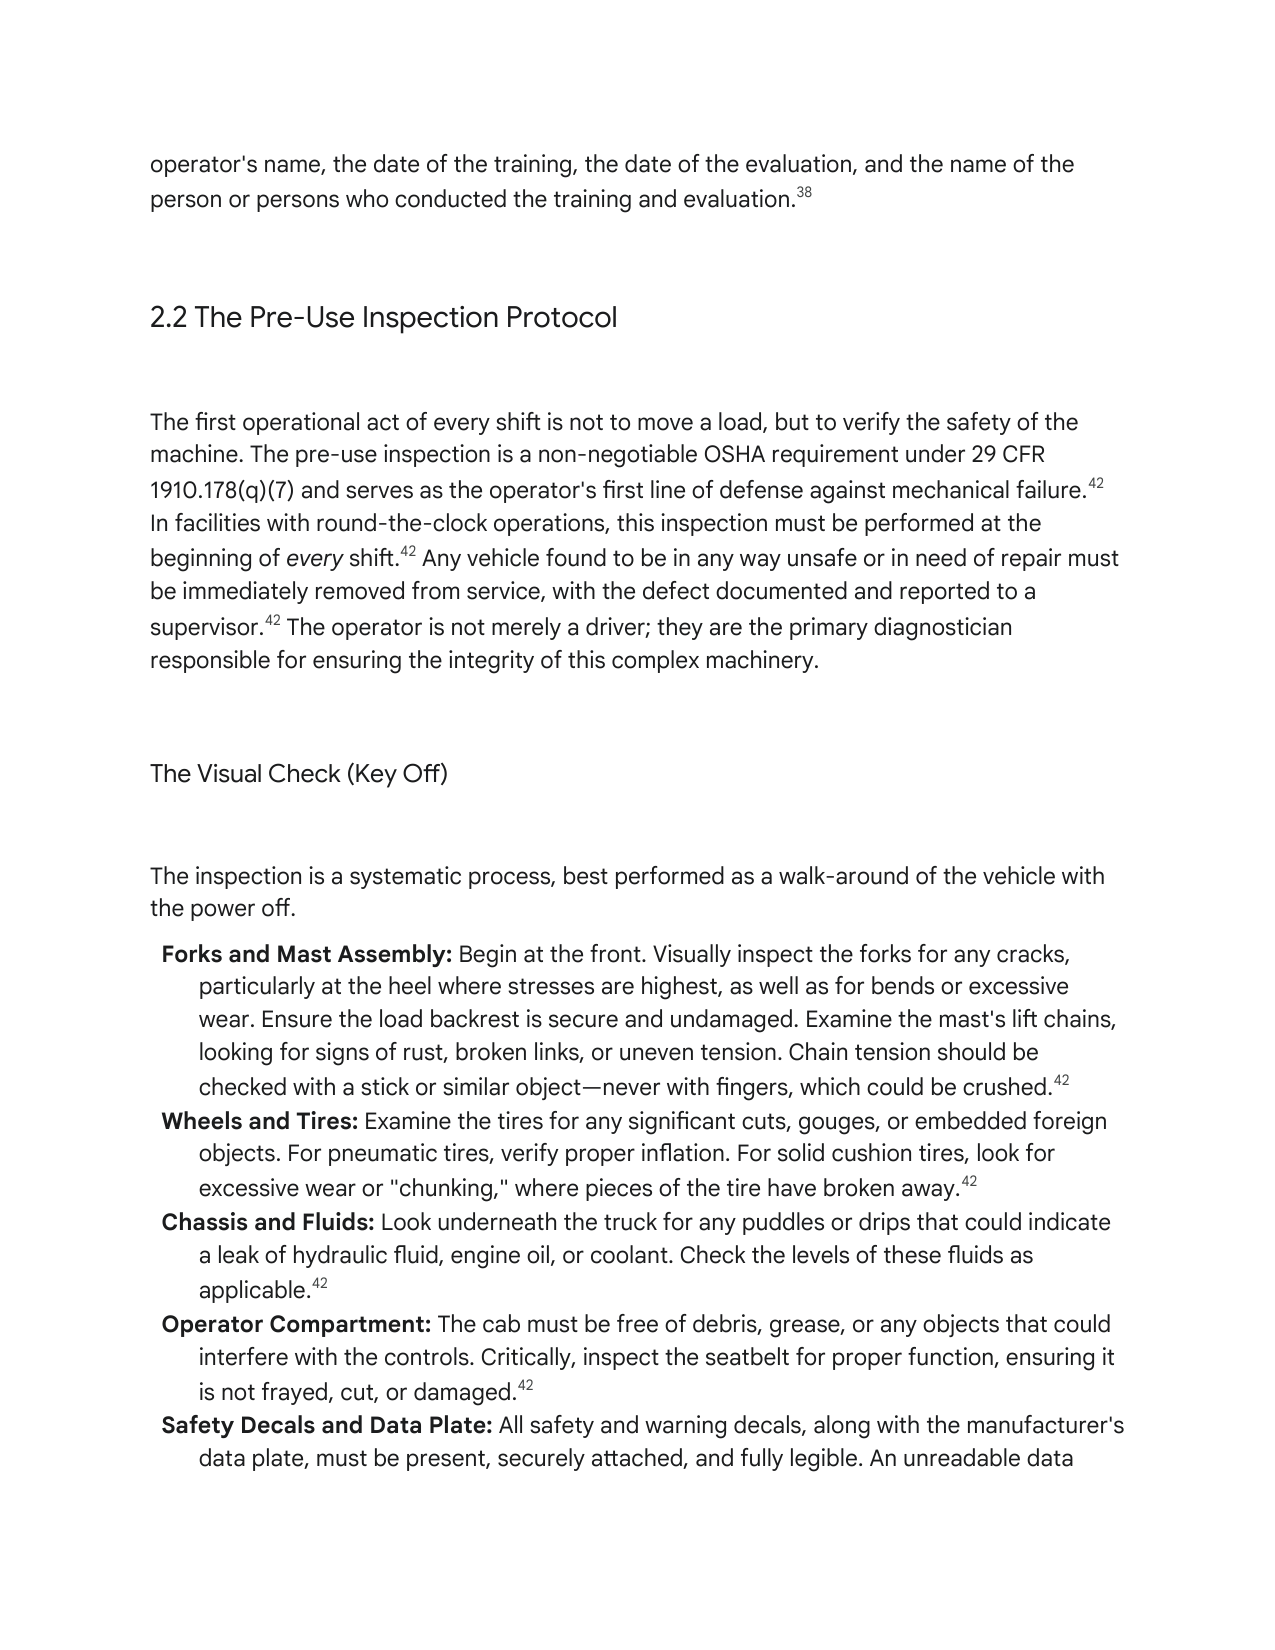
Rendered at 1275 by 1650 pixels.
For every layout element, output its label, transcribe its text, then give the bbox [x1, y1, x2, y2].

text The inspection is a systematic process, best performed as a walk-around of the vehicle with the power off. [150, 862, 1125, 923]
text The first operational act of every shift is not to move a load, but to verify the safety of the machine. The pre-use inspection is a non-negotiable OSHA requirement under 29 CFR 1910.178(q)(7) and serves as the operator's first line of defense against mechanical failure.42 In facilities with round-the-clock operations, this inspection must be performed at the beginning of every shift.42 Any vehicle found to be in any way unsafe or in need of repair must be immediately removed from service, with the defect documented and reported to a supervisor.42 The operator is not merely a driver; they are the primary diagnostician responsible for ensuring the integrity of this complex machinery. [150, 408, 1125, 675]
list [161, 1412, 1125, 1473]
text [150, 150, 1125, 214]
subtitle 2.2 The Pre-Use Inspection Protocol [150, 299, 1125, 335]
subtitle The Visual Check (Key Off) [150, 759, 1125, 790]
list Operator Compartment: The cab must be free of debris, grease, or any objects that could interfere with the controls. Critically, inspect the seatbelt for proper function, ensuring it is not frayed, cut, or damaged.42 [161, 1310, 1125, 1407]
list Forks and Mast Assembly: Begin at the front. Visually inspect the forks for any cracks, particularly at the heel where stresses are highest, as well as for bends or excessive wear. Ensure the load backrest is secure and undamaged. Examine the mast's lift chains, looking for signs of rust, broken links, or uneven tension. Chain tension should be checked with a stick or similar object—never with fingers, which could be crushed.42 [161, 940, 1125, 1102]
list Wheels and Tires: Examine the tires for any significant cuts, gouges, or embedded foreign objects. For pneumatic tires, verify proper inflation. For solid cushion tires, look for excessive wear or "chunking," where pieces of the tire have broken away.42 [161, 1107, 1125, 1204]
list Chassis and Fluids: Look underneath the truck for any puddles or drips that could indicate a leak of hydraulic fluid, engine oil, or coolant. Check the levels of these fluids as applicable.42 [161, 1208, 1125, 1306]
